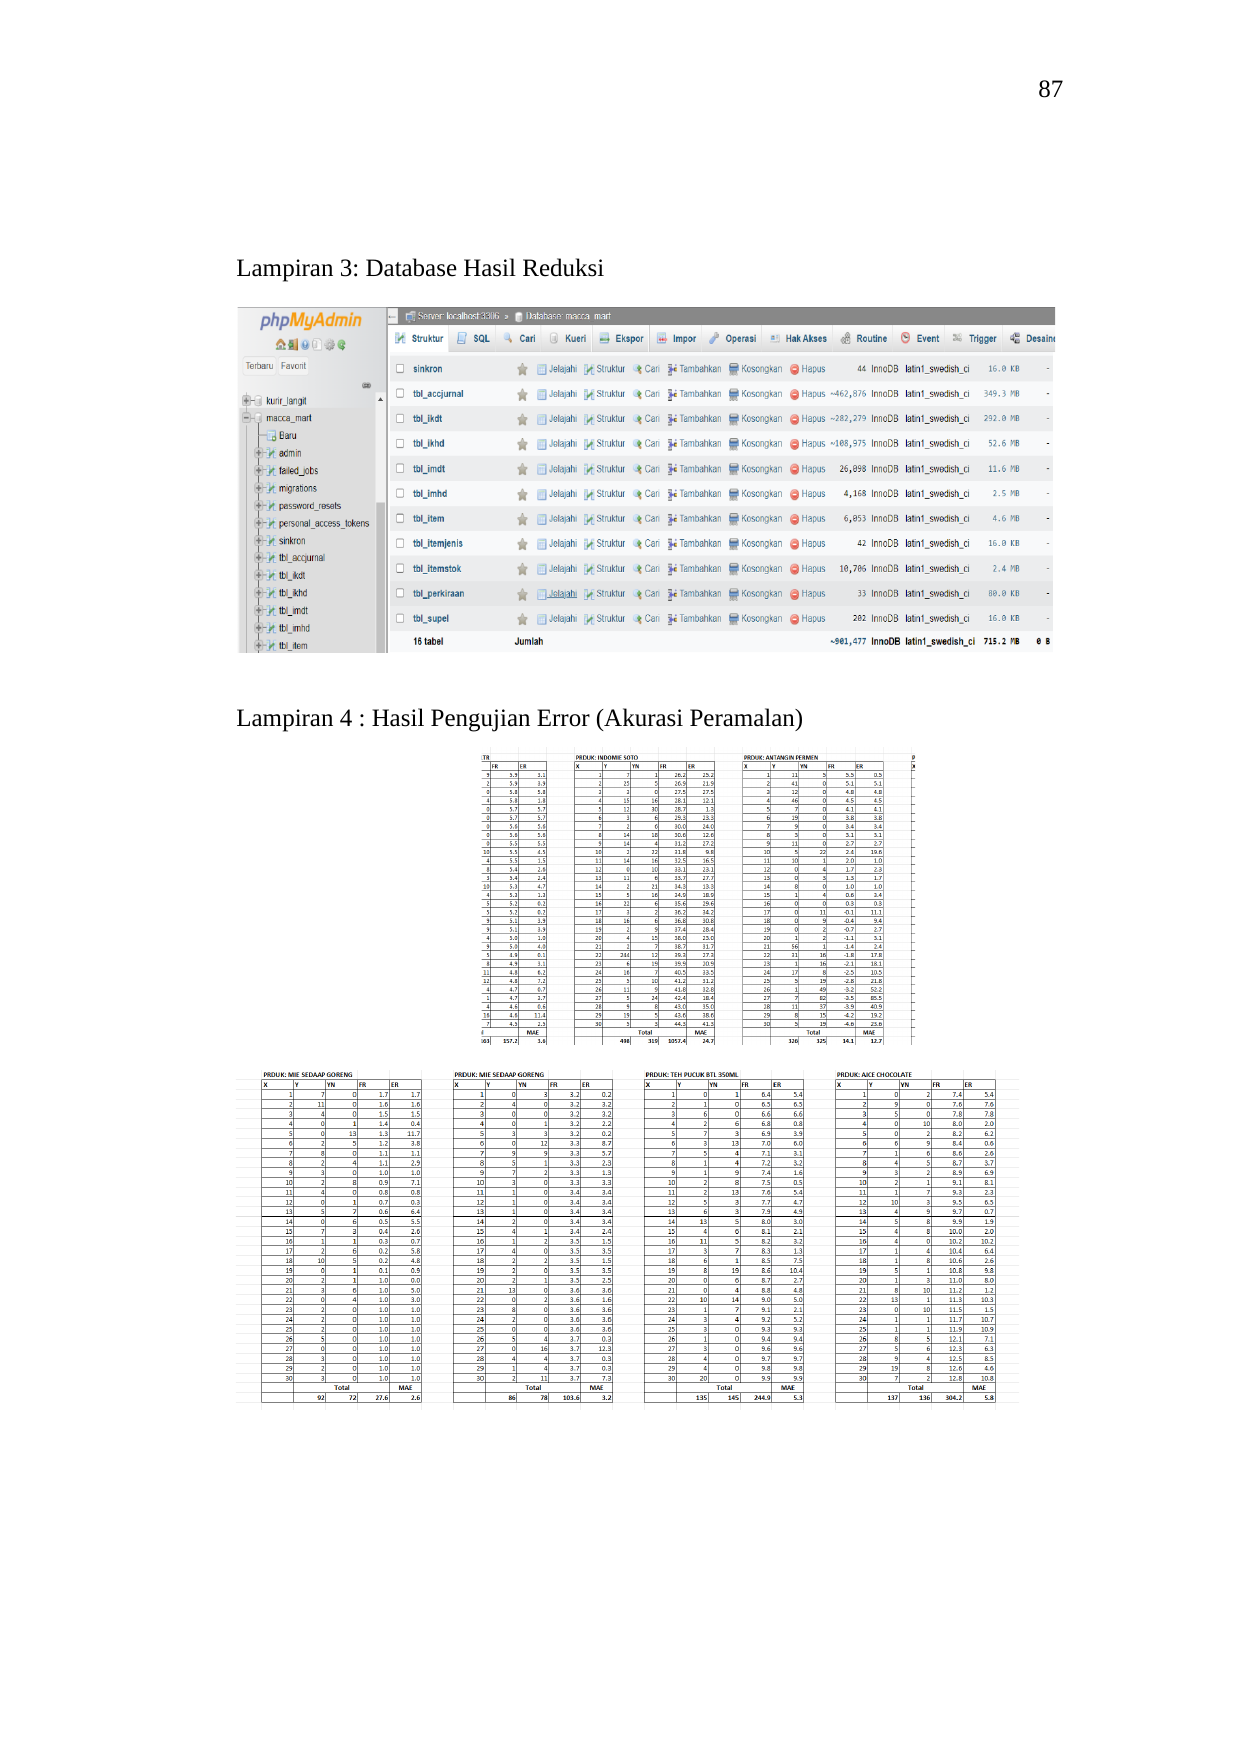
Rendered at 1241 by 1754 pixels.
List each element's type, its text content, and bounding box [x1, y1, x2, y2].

picture [235, 1008, 1020, 1348]
text Lampiran 4 : Hasil Pengujian Error (Akurasi Peramalan) [236, 236, 1063, 286]
picture [484, 685, 917, 983]
